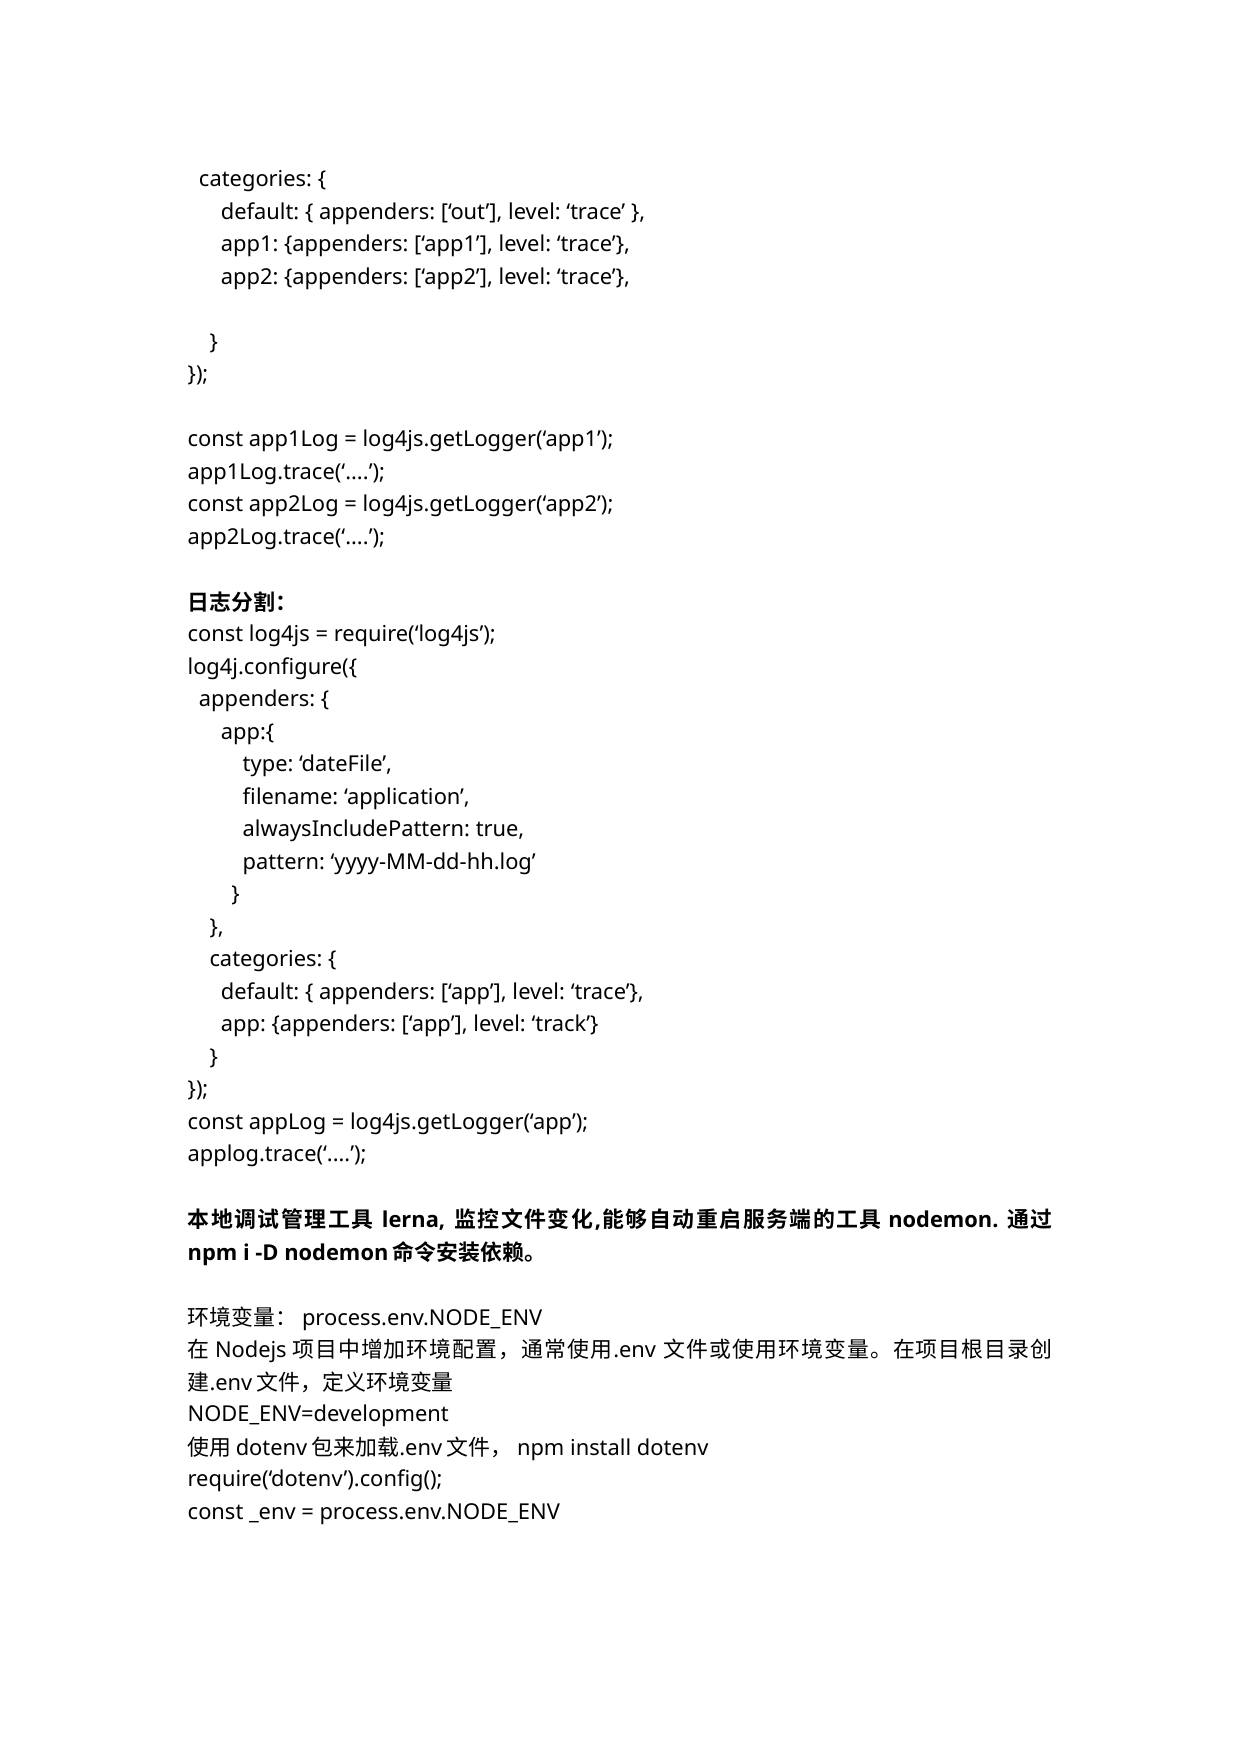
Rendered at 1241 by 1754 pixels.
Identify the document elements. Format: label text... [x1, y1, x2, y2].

text app:{ [187, 714, 1053, 747]
text filename: ‘application’, [187, 779, 1053, 812]
text const app2Log = log4js.getLogger(‘app2’); [187, 487, 1053, 519]
text } [187, 324, 1053, 357]
text } [187, 877, 1053, 909]
text const appLog = log4js.getLogger(‘app’); [187, 1104, 1053, 1137]
text alwaysIncludePattern: true, [187, 812, 1053, 844]
text applog.trace(‘....’); [187, 1137, 1053, 1169]
text type: ‘dateFile’, [187, 747, 1053, 779]
text }); [187, 1072, 1053, 1104]
text pattern: ‘yyyy-MM-dd-hh.log’ [187, 844, 1053, 877]
text categories: { [187, 162, 1053, 194]
text const app1Log = log4js.getLogger(‘app1’); [187, 422, 1053, 454]
text }, [187, 909, 1053, 942]
text app1Log.trace(‘....’); [187, 454, 1053, 487]
text 环境变量： process.env.NODE_ENV [187, 1299, 1053, 1332]
text app2Log.trace(‘....’); [187, 519, 1053, 552]
text 使用dotenv包来加载.env文件， npm install dotenv [187, 1429, 1053, 1462]
text NODE_ENV=development [187, 1397, 1053, 1429]
text }); [187, 357, 1053, 389]
text app1: {appenders: [‘app1’], level: ‘trace’}, [187, 227, 1053, 259]
text const _env = process.env.NODE_ENV [187, 1494, 1053, 1527]
text const log4js = require(‘log4js’); [187, 617, 1053, 649]
text } [187, 1039, 1053, 1072]
text appenders: { [187, 682, 1053, 714]
text default: { appenders: [‘app’], level: ‘trace’}, [187, 974, 1053, 1007]
text log4j.configure({ [187, 649, 1053, 682]
text app: {appenders: [‘app’], level: ‘track’} [187, 1007, 1053, 1039]
text categories: { [187, 942, 1053, 974]
text 本地调试管理工具 lerna, 监控文件变化,能够自动重启服务端的工具nodemon. 通过 npm i -D nodemon命令安装依赖。 [187, 1202, 1053, 1267]
text 日志分割： [187, 584, 1053, 617]
text 在Nodejs项目中增加环境配置，通常使用.env 文件或使用环境变量。在项目根目录创建.env文件，定义环境变量 [187, 1332, 1053, 1397]
text require(‘dotenv’).config(); [187, 1462, 1053, 1494]
text app2: {appenders: [‘app2’], level: ‘trace’}, [187, 259, 1053, 292]
text default: { appenders: [‘out’], level: ‘trace’ }, [187, 194, 1053, 227]
